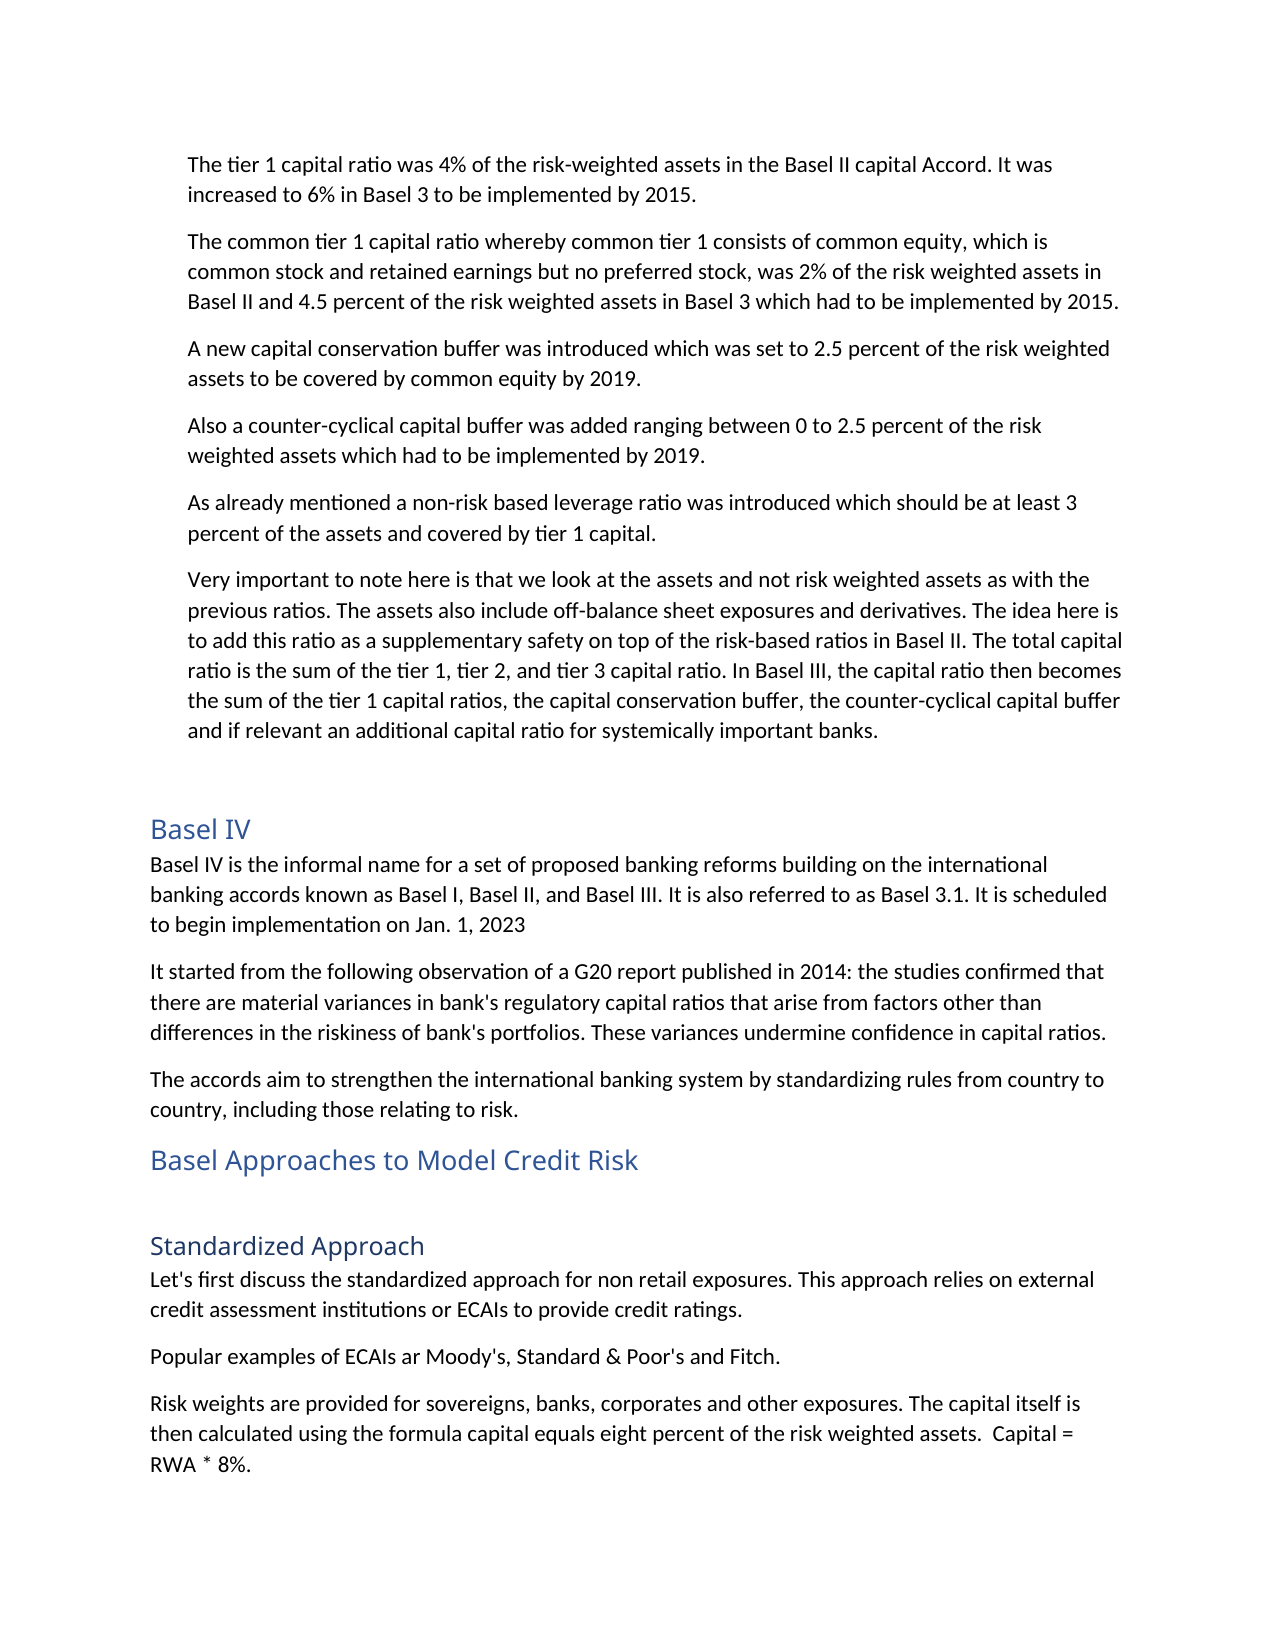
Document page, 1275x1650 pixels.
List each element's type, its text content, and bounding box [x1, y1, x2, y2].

subtitle Standardized Approach [150, 1228, 1125, 1263]
subtitle Basel Approaches to Model Credit Risk [150, 1142, 1125, 1179]
text A new capital conservation buffer was introduced which was set to 2.5 percent of the risk weighted assets to be covered by common equity by 2019. [187, 334, 1125, 393]
text Basel IV is the informal name for a set of proposed banking reforms building on the international banking accords known as Basel I, Basel II, and Basel III. It is also referred to as Basel 3.1. It is scheduled to begin implementation on Jan. 1, 2023 [150, 850, 1125, 939]
text Popular examples of ECAIs ar Moody's, Standard & Poor's and Fitch. [150, 1342, 1125, 1370]
subtitle Basel IV [150, 810, 1125, 847]
text Very important to note here is that we look at the assets and not risk weighted assets as with the previous ratios. The assets also include off-balance sheet exposures and derivatives. The idea here is to add this ratio as a supplementary safety on top of the risk-based ratios in Basel II. The total capital ratio is the sum of the tier 1, tier 2, and tier 3 capital ratio. In Basel III, the capital ratio then becomes the sum of the tier 1 capital ratios, the capital conservation buffer, the counter-cyclical capital buffer and if relevant an additional capital ratio for systemically important banks. [187, 566, 1125, 745]
text Risk weights are provided for sovereigns, banks, corporates and other exposures. The capital itself is then calculated using the formula capital equals eight percent of the risk weighted assets. Capital = RWA * 8%. [150, 1389, 1125, 1478]
text Let's first discuss the standardized approach for non retail exposures. This approach relies on external credit assessment institutions or ECAIs to provide credit ratings. [150, 1265, 1125, 1323]
text The tier 1 capital ratio was 4% of the risk-weighted assets in the Basel II capital Accord. It was increased to 6% in Basel 3 to be implemented by 2015. [187, 150, 1125, 208]
text Also a counter-cyclical capital buffer was added ranging between 0 to 2.5 percent of the risk weighted assets which had to be implemented by 2019. [187, 411, 1125, 470]
text As already mentioned a non-risk based leverage ratio was introduced which should be at least 3 percent of the assets and covered by tier 1 capital. [187, 488, 1125, 547]
text The accords aim to strengthen the international banking system by standardizing rules from country to country, including those relating to risk. [150, 1065, 1125, 1123]
text The common tier 1 capital ratio whereby common tier 1 consists of common equity, which is common stock and retained earnings but no preferred stock, was 2% of the risk weighted assets in Basel II and 4.5 percent of the risk weighted assets in Basel 3 which had to be implemented by 2015. [187, 227, 1125, 316]
text It started from the following observation of a G20 report published in 2014: the studies confirmed that there are material variances in bank's regulatory capital ratios that arise from factors other than differences in the riskiness of bank's portfolios. These variances undermine confidence in capital ratios. [150, 957, 1125, 1046]
